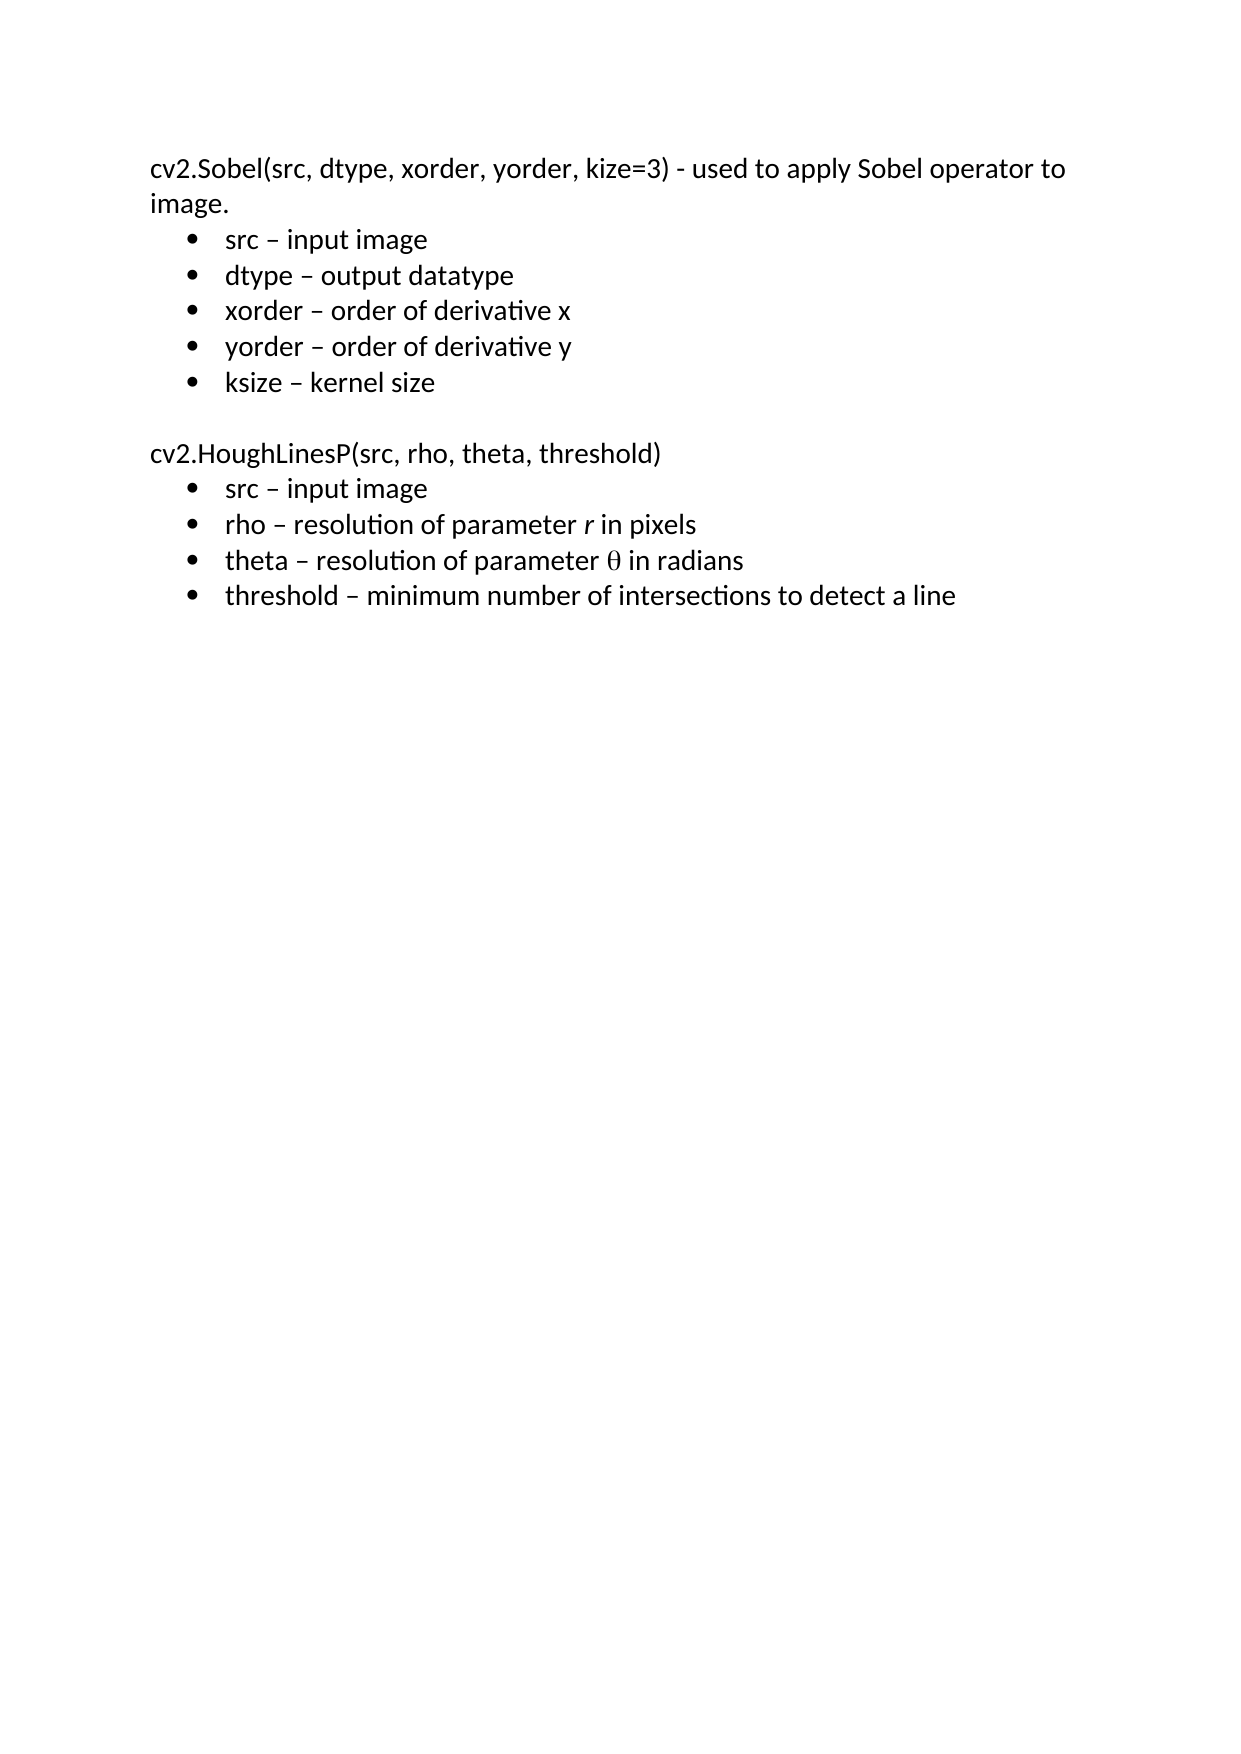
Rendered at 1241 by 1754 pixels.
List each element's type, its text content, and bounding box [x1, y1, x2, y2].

list rho – resolution of parameter r in pixels [187, 506, 1090, 542]
list yorder – order of derivative y [187, 328, 1090, 364]
list dtype – output datatype [187, 257, 1090, 292]
list theta – resolution of parameter in radians [187, 542, 1090, 577]
list src – input image [187, 471, 1090, 506]
list xorder – order of derivative x [187, 292, 1090, 328]
list ksize – kernel size [187, 364, 1090, 399]
text cv2.HoughLinesP(src, rho, theta, threshold) [150, 435, 1090, 471]
list threshold – minimum number of intersections to detect a line [187, 577, 1090, 613]
list src – input image [187, 221, 1090, 257]
text cv2.Sobel(src, dtype, xorder, yorder, kize=3) - used to apply Sobel operator to image. [150, 150, 1090, 221]
